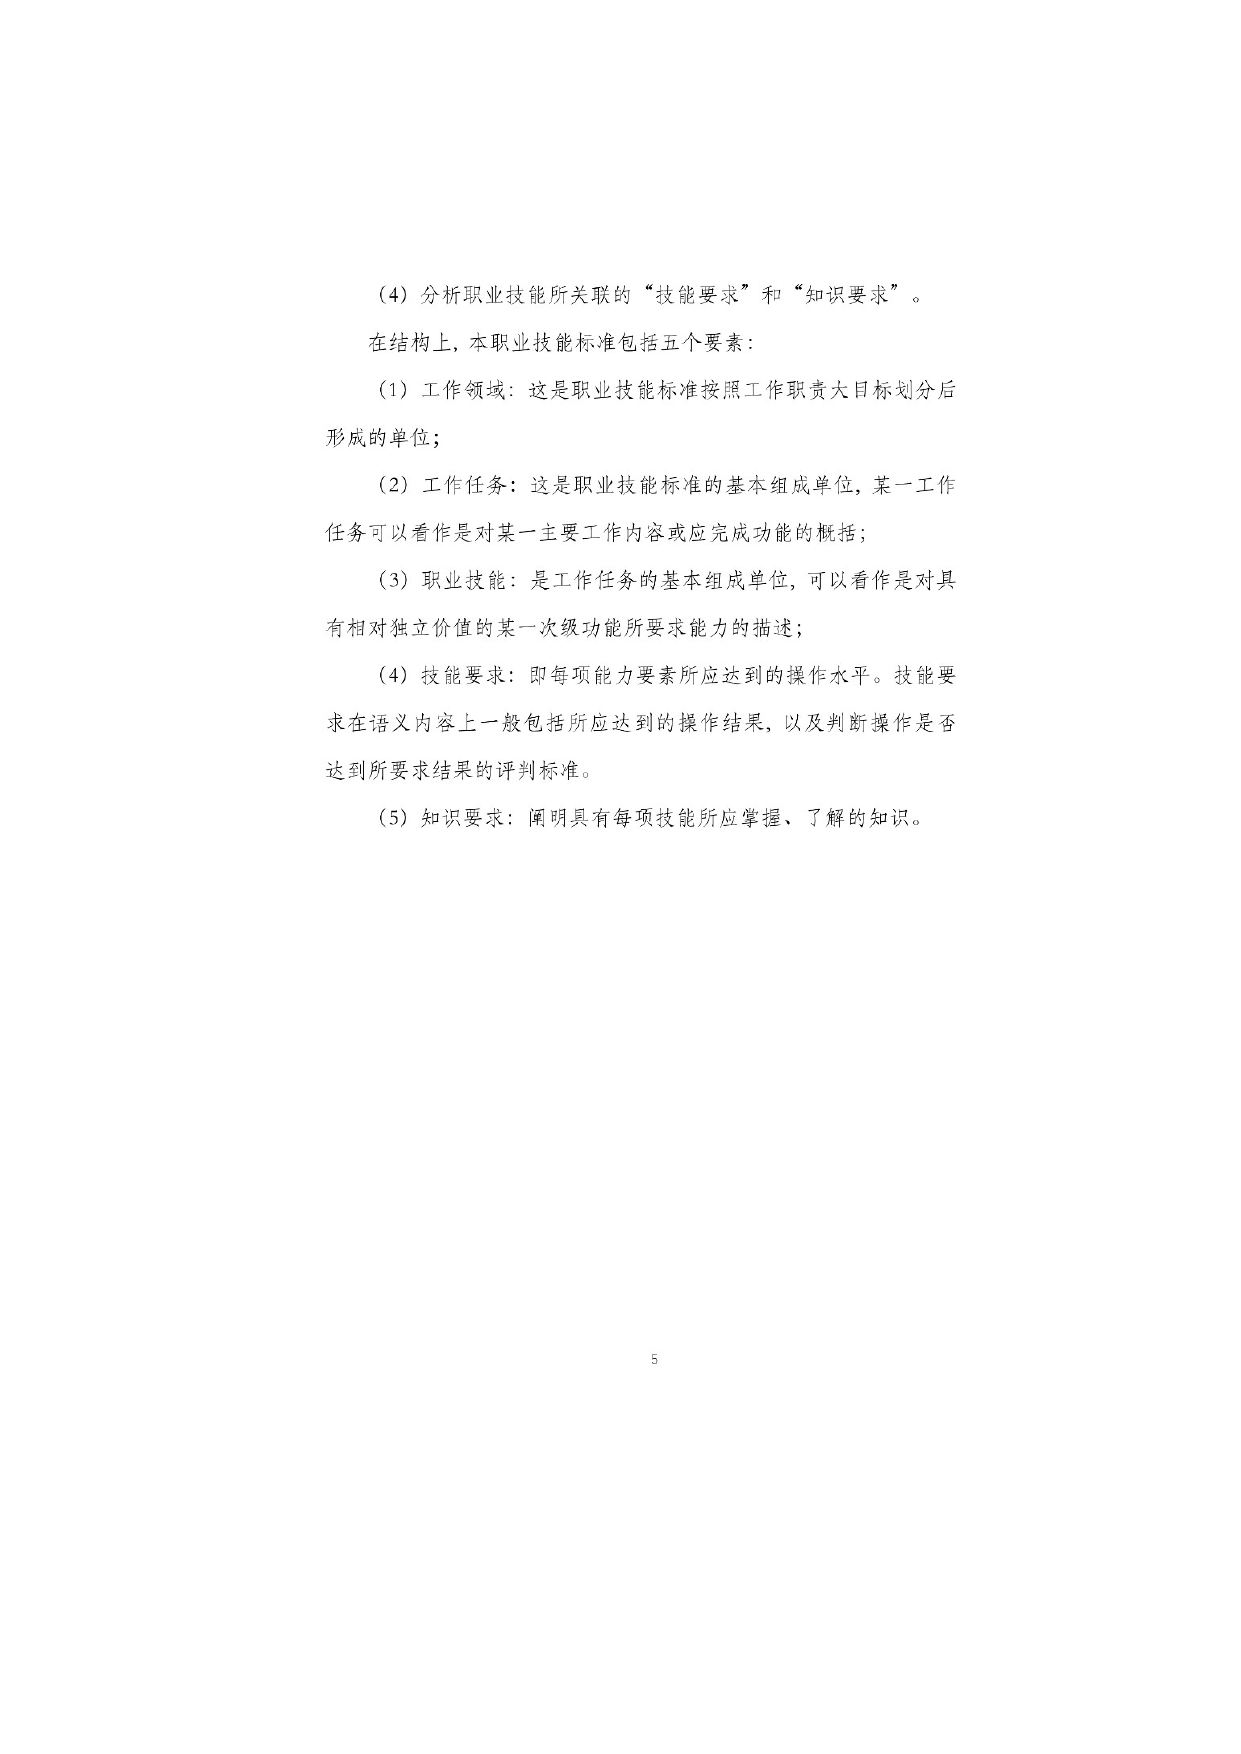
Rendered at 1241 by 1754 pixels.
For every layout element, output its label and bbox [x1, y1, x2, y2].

picture [187, 162, 1094, 1444]
